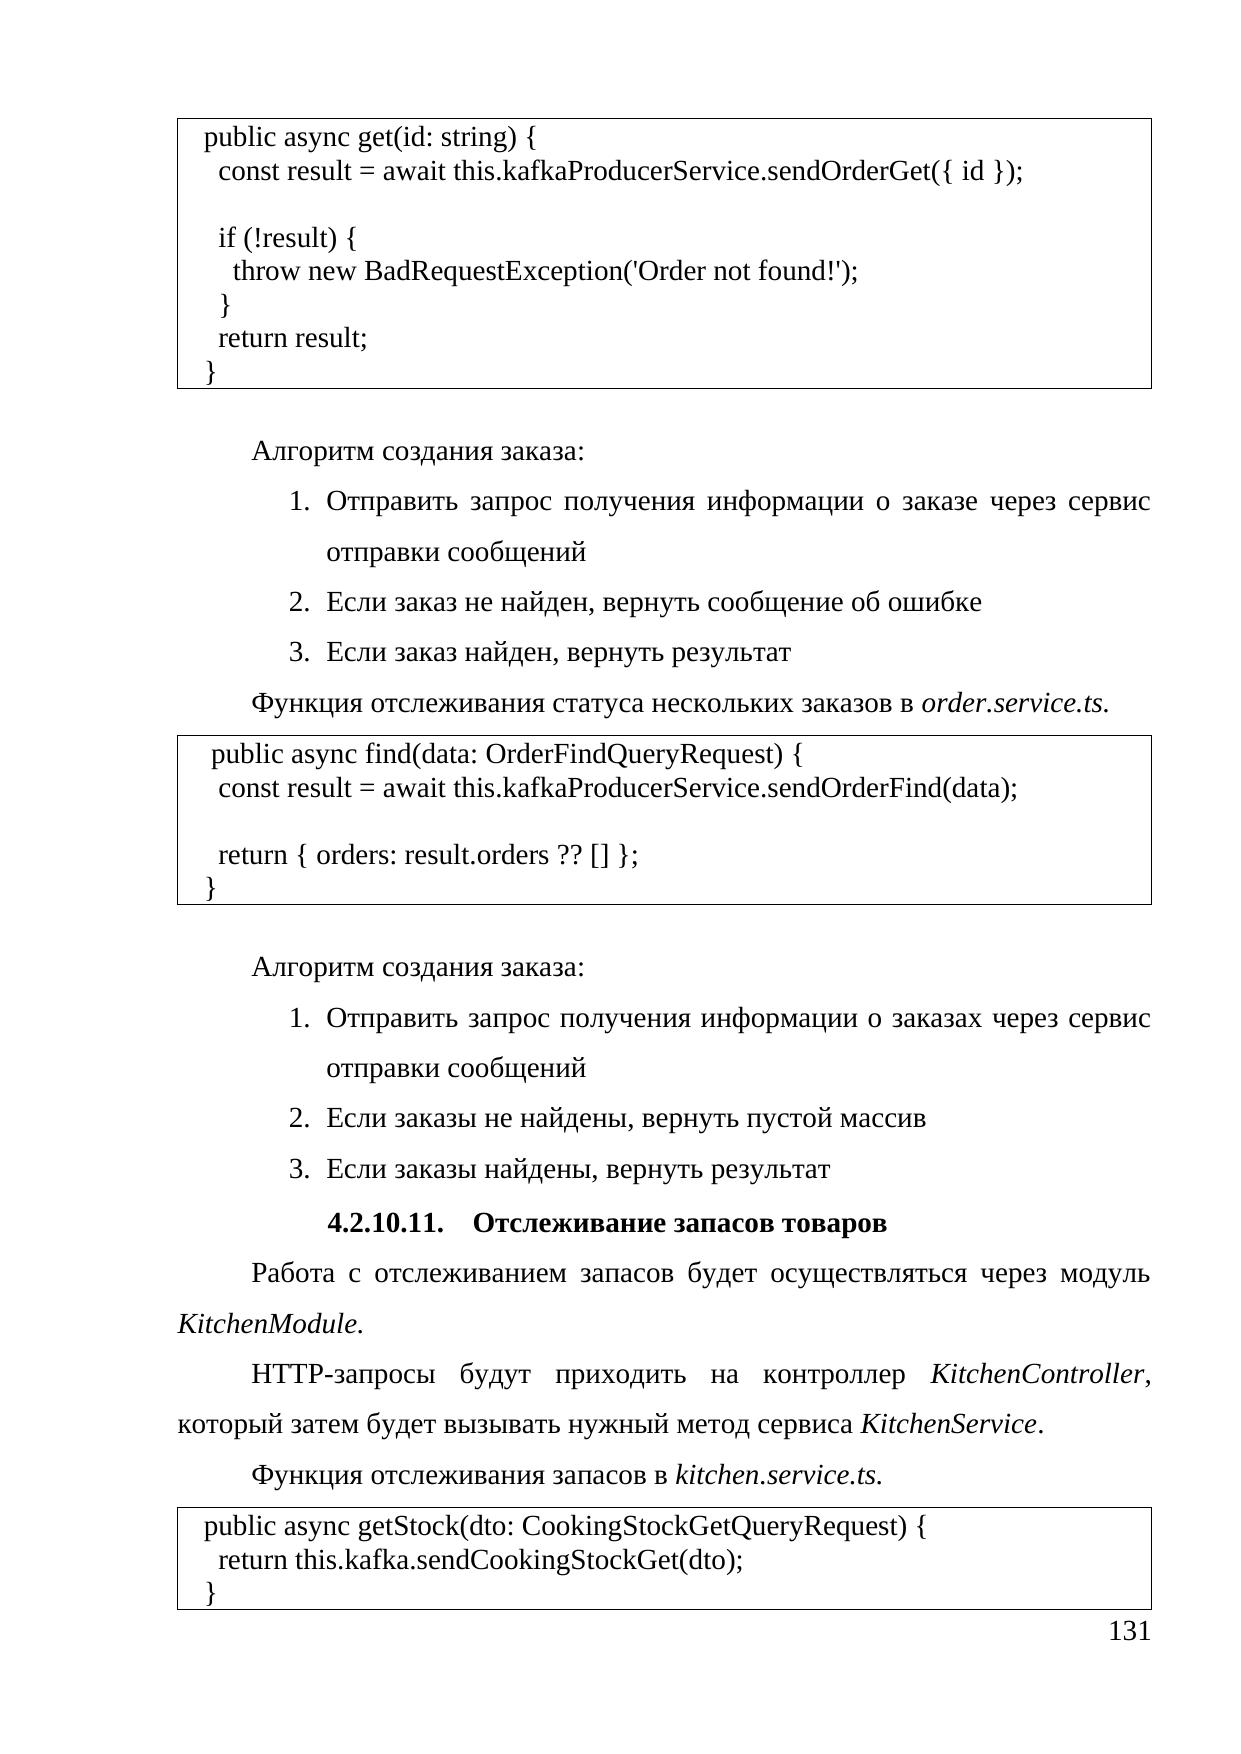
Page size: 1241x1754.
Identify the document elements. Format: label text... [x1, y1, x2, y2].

text Функция отслеживания запасов в kitchen.service.ts. [177, 1457, 1152, 1490]
list Если заказы найдены, вернуть результат [288, 1151, 1152, 1184]
text Алгоритм создания заказа: [177, 949, 1152, 983]
list Отправить запрос получения информации о заказах через сервис отправки сообщений [288, 1000, 1152, 1084]
list Отправить запрос получения информации о заказе через сервис отправки сообщений [288, 483, 1152, 567]
text HTTP-запросы будут приходить на контроллер KitchenController, который затем будет вызывать нужный метод сервиса KitchenService. [177, 1356, 1152, 1440]
subtitle Отслеживание запасов товаров [327, 1205, 1152, 1239]
text Функция отслеживания статуса нескольких заказов в order.service.ts. [177, 685, 1152, 718]
list Если заказ найден, вернуть результат [288, 634, 1152, 668]
table_header public async getStock(dto: CookingStockGetQueryRequest) { return this.kafka.sendCookingStockGet(dto); } [178, 1508, 1151, 1609]
list Если заказы не найдены, вернуть пустой массив [288, 1101, 1152, 1134]
text Работа с отслеживанием запасов будет осуществляться через модуль KitchenModule. [177, 1256, 1152, 1339]
table_header public async get(id: string) { const result = await this.kafkaProducerService.sendOrderGet({ id }); if (!result) { throw new BadRequestException('Order not found!'); } return result; } [178, 119, 1151, 387]
list Если заказ не найден, вернуть сообщение об ошибке [288, 584, 1152, 618]
text Алгоритм создания заказа: [177, 433, 1152, 467]
table_header public async find(data: OrderFindQueryRequest) { const result = await this.kafkaProducerService.sendOrderFind(data); return { orders: result.orders ?? [] }; } [178, 736, 1151, 904]
